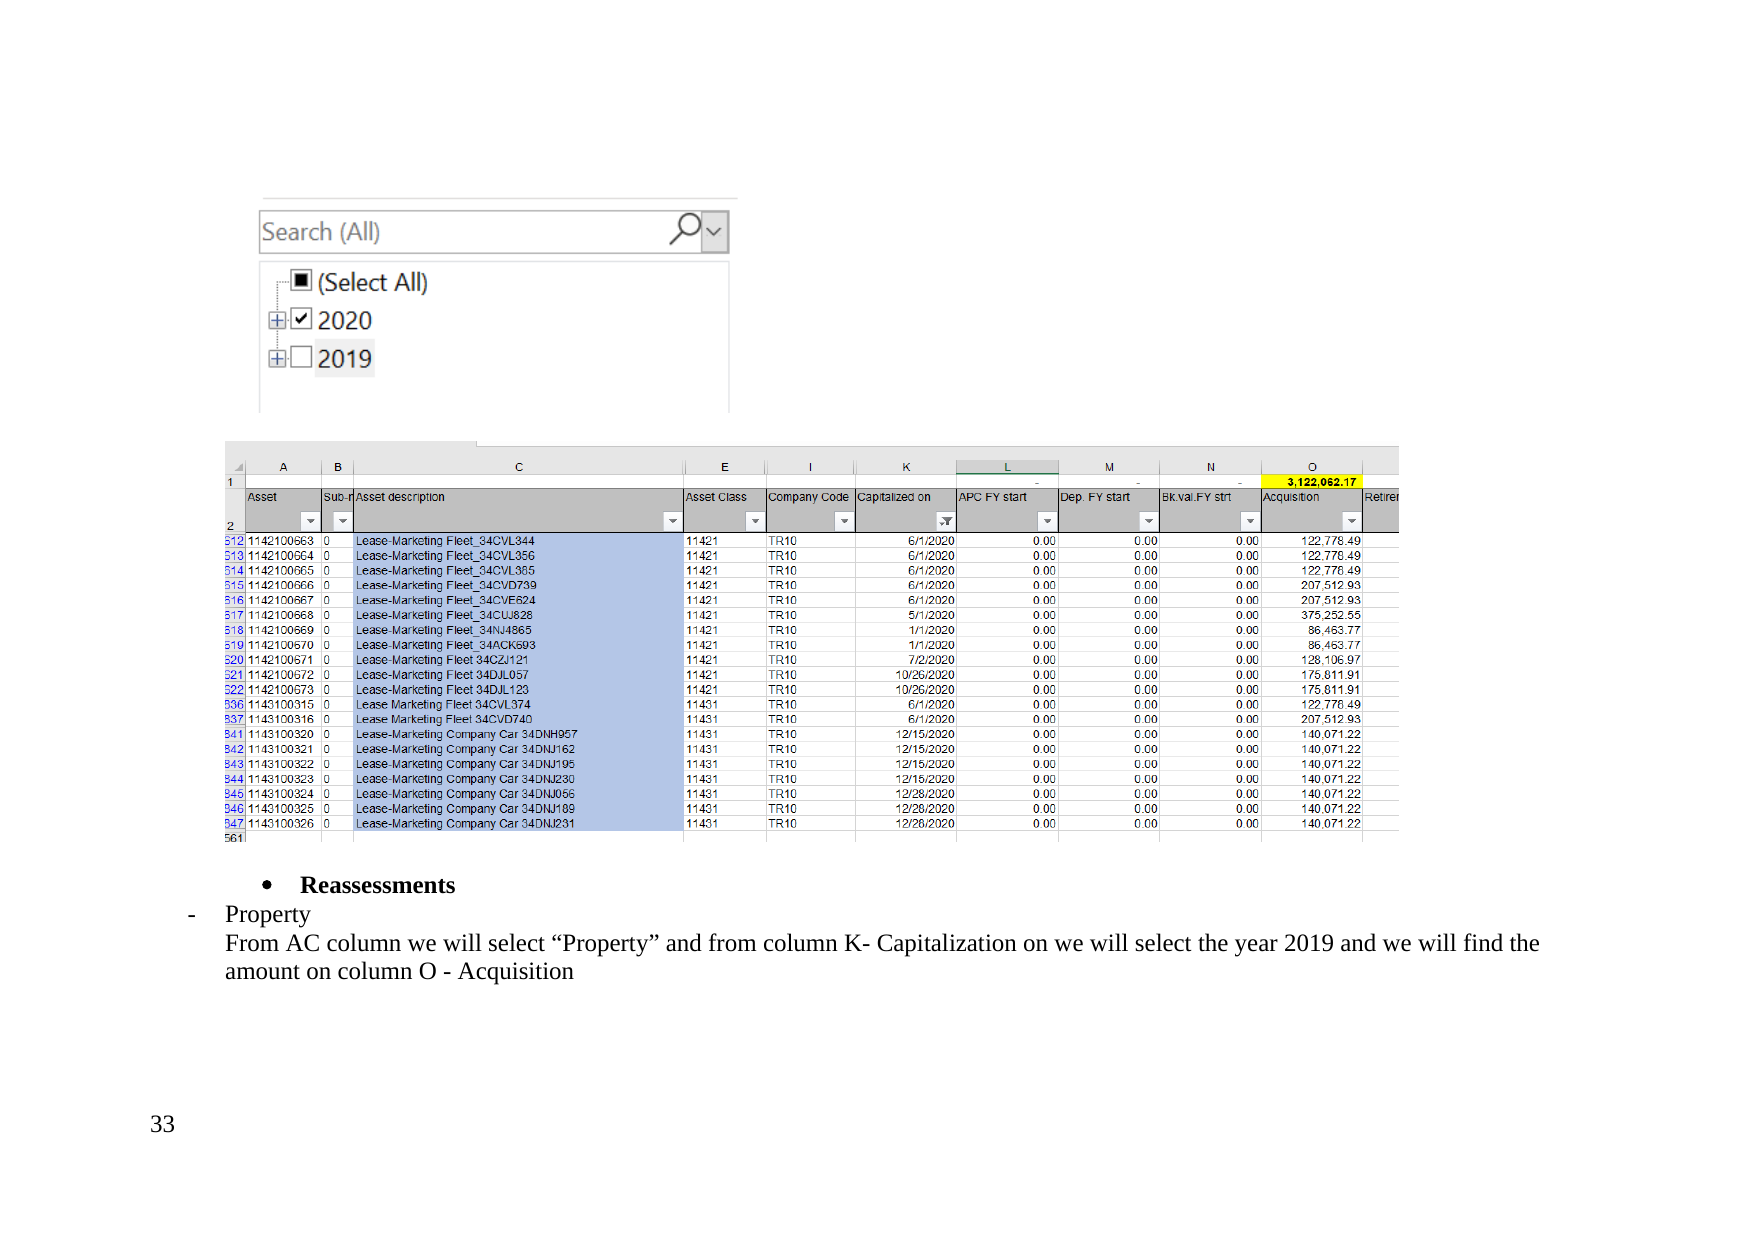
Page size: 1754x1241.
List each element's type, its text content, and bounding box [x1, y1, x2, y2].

picture [225, 441, 1399, 842]
list Reassessments [262, 870, 1604, 899]
picture [225, 187, 738, 413]
list Property [187, 899, 1604, 928]
list From AC column we will select “Property” and from column K- Capitalization on we will select the year 2019 and we will find the amount on column O - Acquisition [225, 928, 1604, 985]
